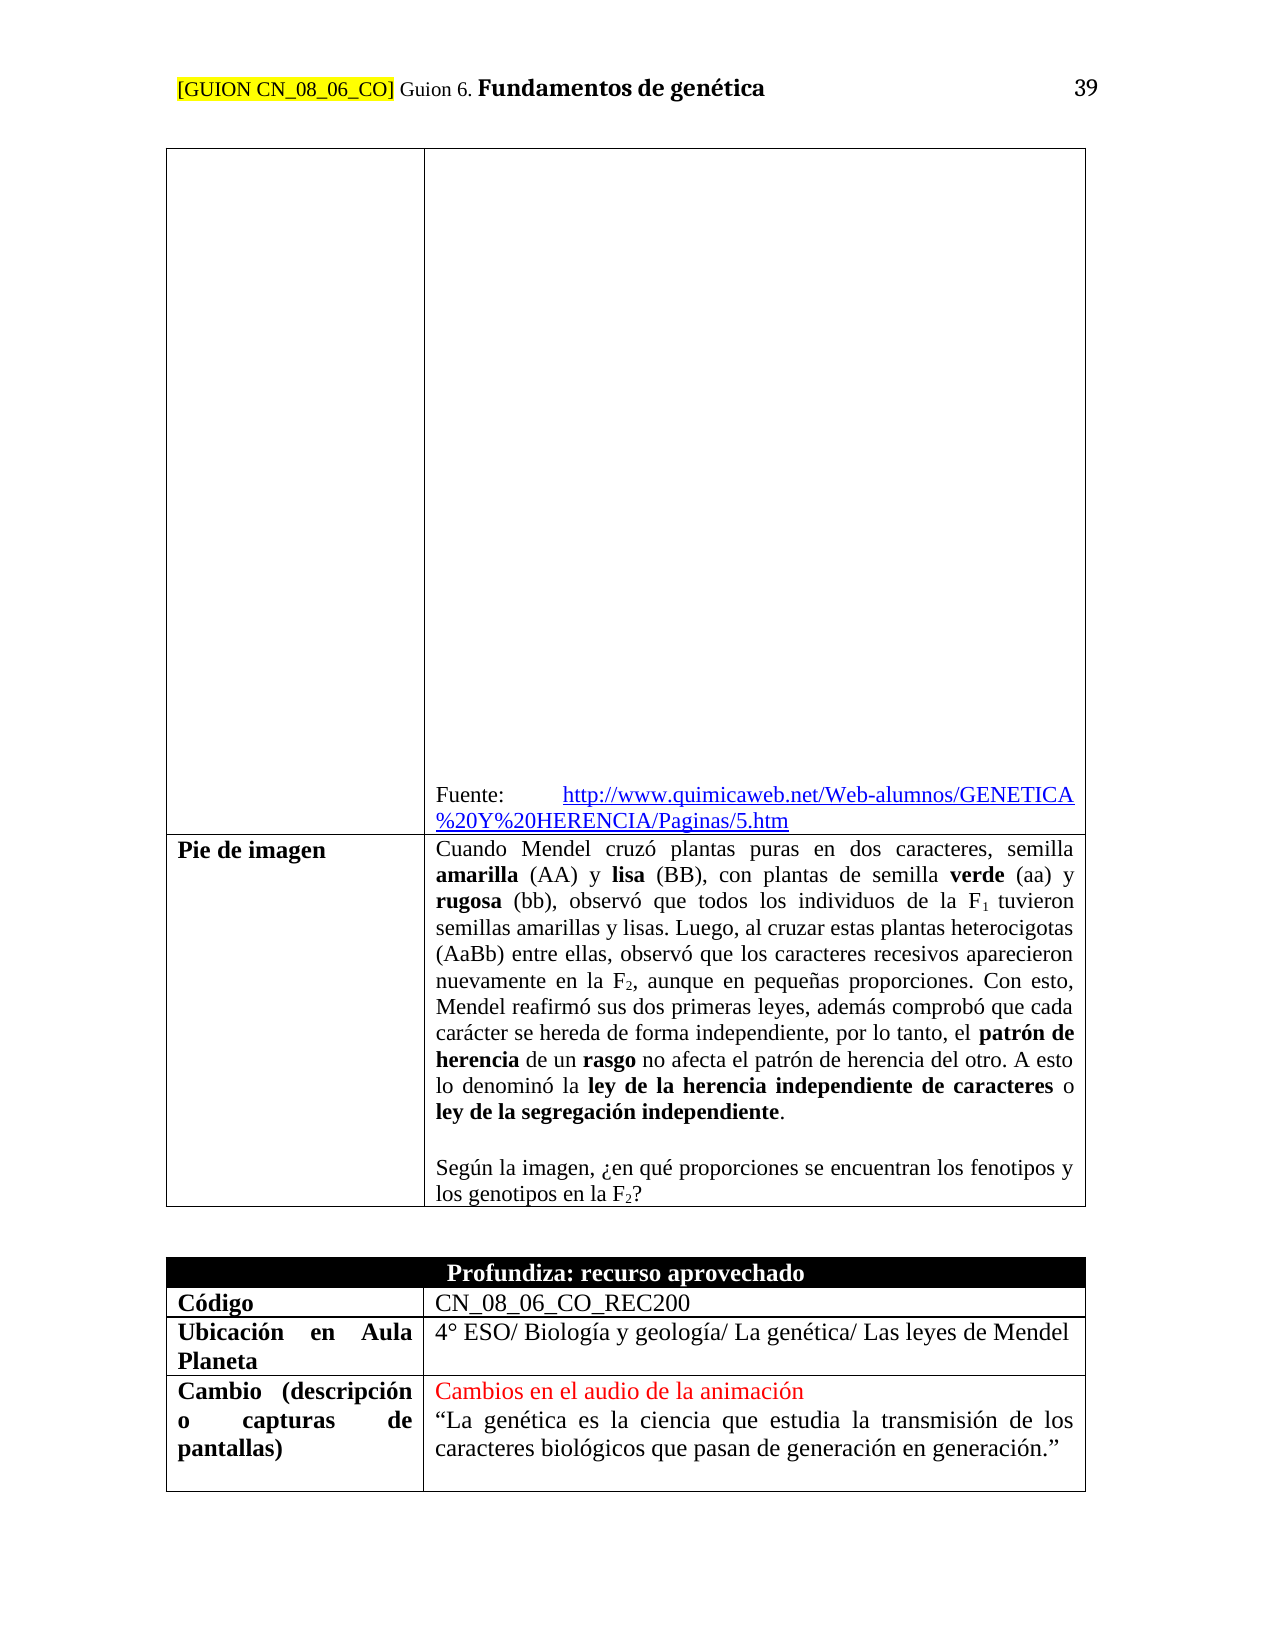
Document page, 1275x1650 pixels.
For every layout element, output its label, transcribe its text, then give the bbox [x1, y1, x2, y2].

table_cell Ilustrar Fuente: http://www.quimicaweb.net/Web-alumnos/GENETICA%20Y%20HERENCIA/Paginas/5.htm [425, 149, 1085, 834]
table_cell Pie de imagen [167, 835, 424, 1206]
table_cell 4° ESO/ Biología y geología/ La genética/ Las leyes de Mendel [424, 1318, 1085, 1375]
table_cell Código [167, 1288, 423, 1316]
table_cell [167, 149, 424, 834]
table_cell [424, 1376, 1085, 1491]
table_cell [167, 1376, 423, 1491]
table_cell Cuando Mendel cruzó plantas puras en dos caracteres, semilla amarilla (AA) y lisa (BB), con plantas de semilla verde (aa) y rugosa (bb), observó que todos los individuos de la F1 tuvieron semillas amarillas y lisas. Luego, al cruzar estas plantas heterocigotas (AaBb) entre ellas, observó que los caracteres recesivos aparecieron nuevamente en la F2, aunque en pequeñas proporciones. Con esto, Mendel reafirmó sus dos primeras leyes, además comprobó que cada carácter se hereda de forma independiente, por lo tanto, el patrón de herencia de un rasgo no afecta el patrón de herencia del otro. A esto lo denominó la ley de la herencia independiente de caracteres o ley de la segregación independiente. Según la imagen, ¿en qué proporciones se encuentran los fenotipos y los genotipos en la F2? [425, 835, 1085, 1206]
table_header Profundiza: recurso aprovechado [167, 1258, 1085, 1287]
table_cell Ubicación en Aula Planeta [167, 1318, 423, 1375]
table_cell CN_08_06_CO_REC200 [424, 1288, 1085, 1316]
